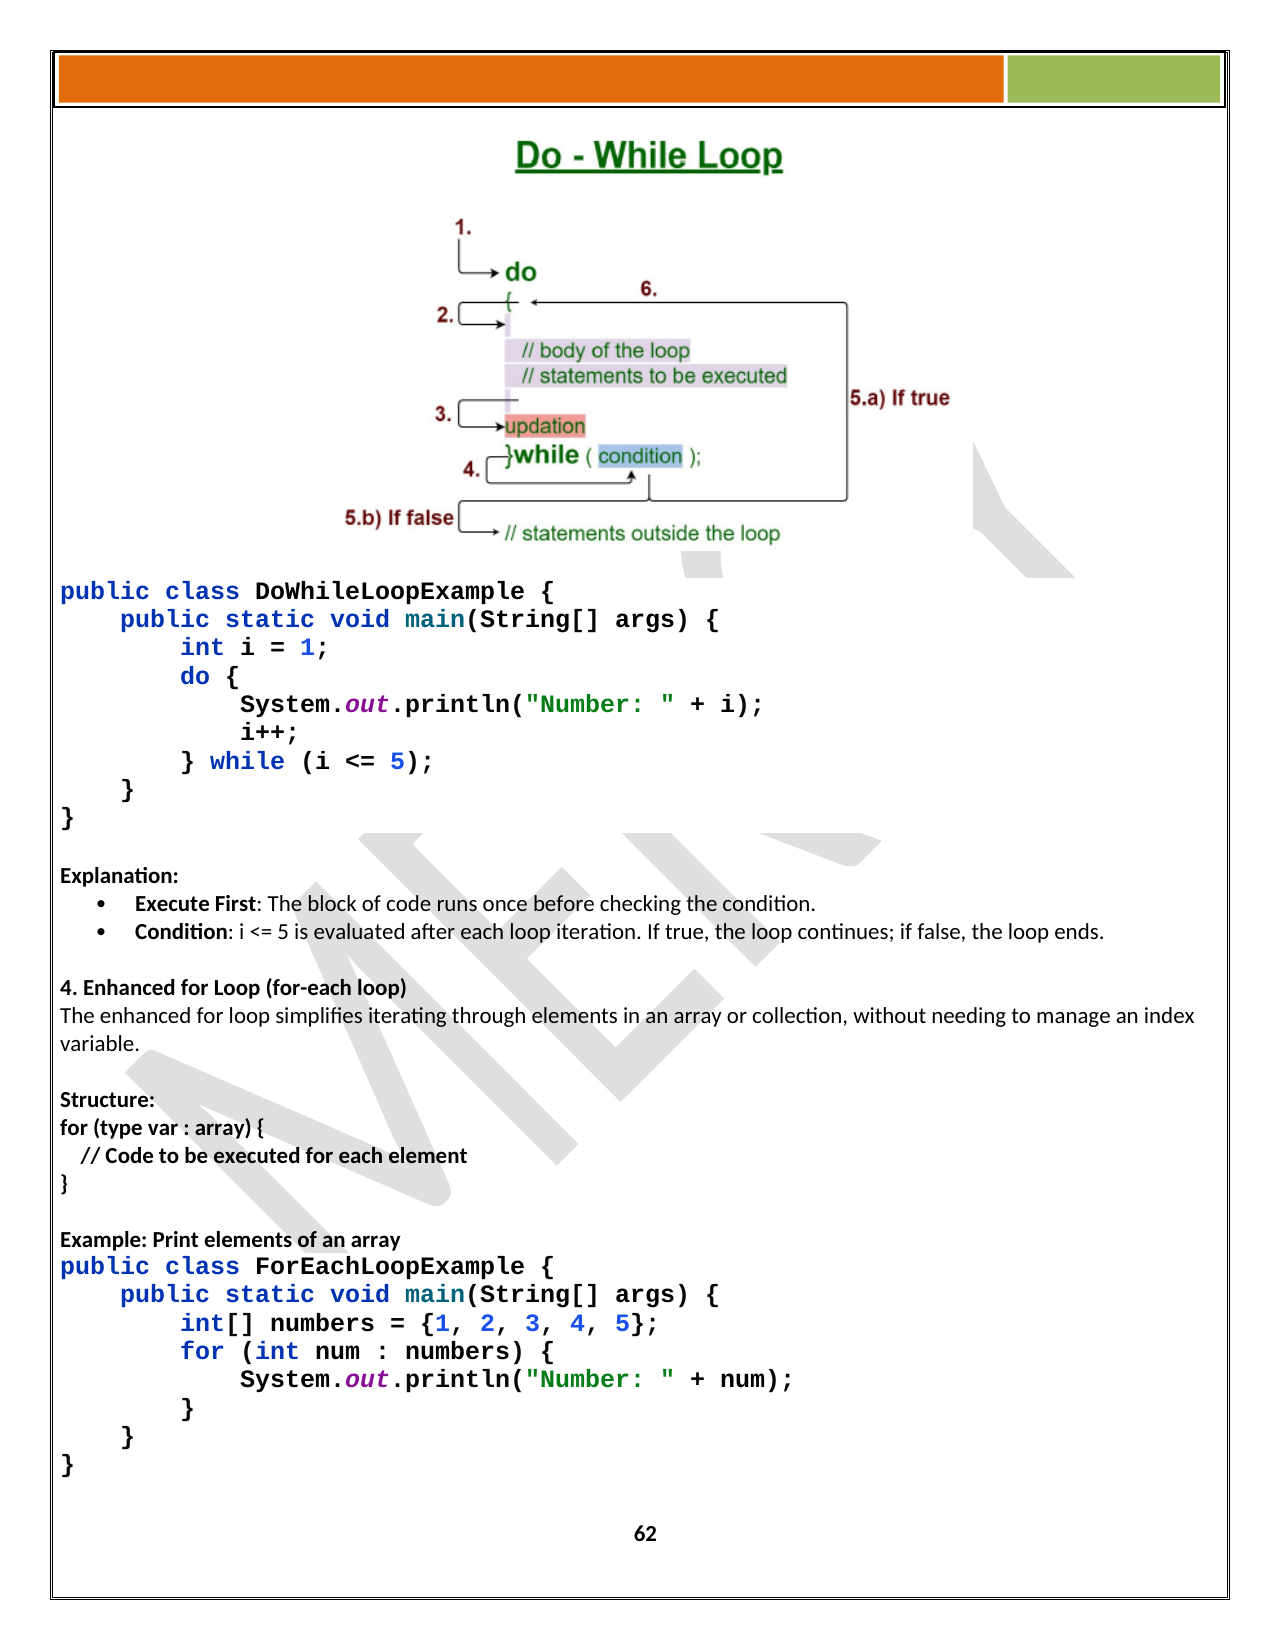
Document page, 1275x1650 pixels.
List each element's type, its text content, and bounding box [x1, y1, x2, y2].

text public class DoWhileLoopExample { public static void main(String[] args) { int i = 1; do { System.out.println("Number: " + i); i++; } while (i <= 5); } } [60, 578, 1227, 833]
text The enhanced for loop simplifies iterating through elements in an array or collection, without needing to manage an index variable. [60, 1001, 1227, 1057]
text } [60, 1169, 1227, 1197]
list Condition: i <= 5 is evaluated after each loop iteration. If true, the loop continues; if false, the loop ends. [97, 917, 1227, 945]
text Example: Print elements of an array [60, 1226, 1227, 1253]
text Explanation: [60, 861, 1227, 889]
text public class ForEachLoopExample { public static void main(String[] args) { int[] numbers = {1, 2, 3, 4, 5}; for (int num : numbers) { System.out.println("Number: " + num); } } } [60, 1253, 1227, 1480]
list Execute First: The block of code runs once before checking the condition. [97, 889, 1227, 917]
text Structure: [60, 1085, 1227, 1113]
picture [317, 110, 973, 551]
text for (type var : array) { [60, 1113, 1227, 1141]
text // Code to be executed for each element [60, 1141, 1227, 1169]
text 4. Enhanced for Loop (for-each loop) [60, 973, 1227, 1001]
